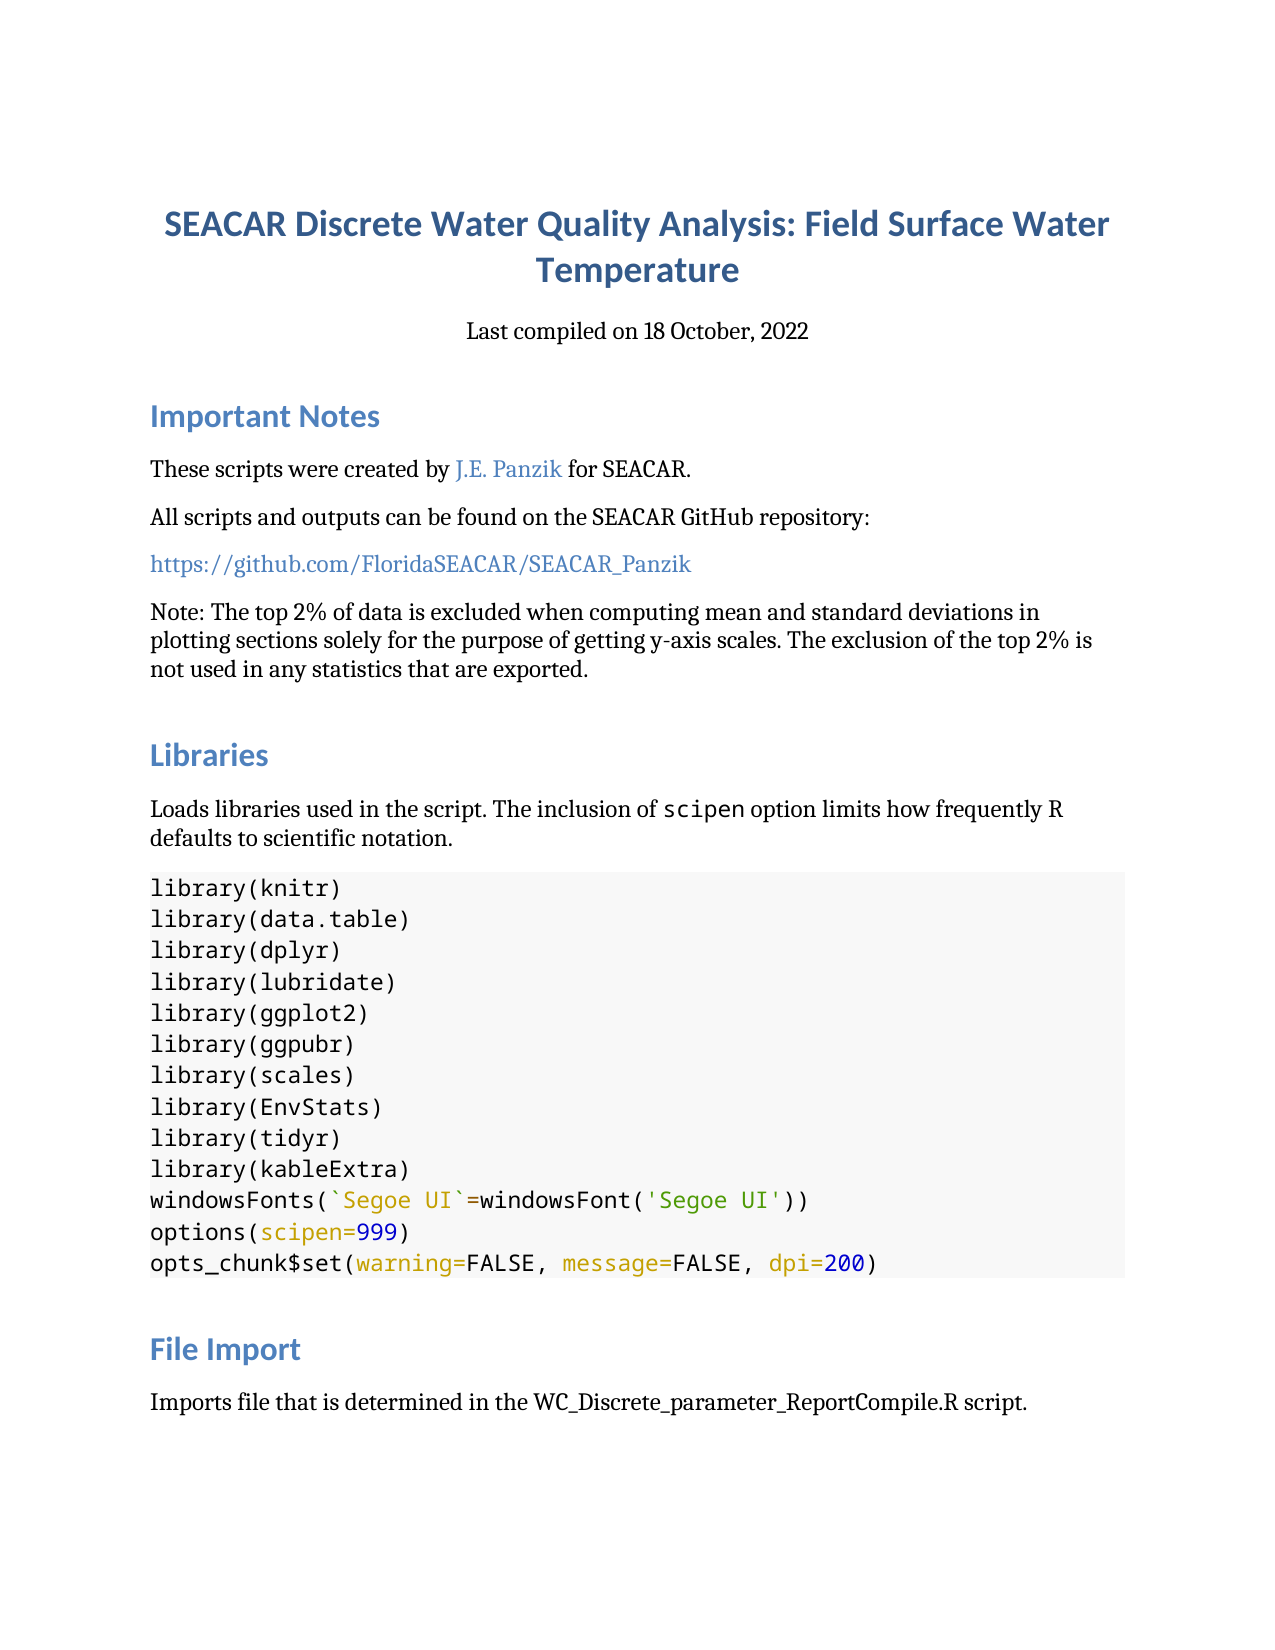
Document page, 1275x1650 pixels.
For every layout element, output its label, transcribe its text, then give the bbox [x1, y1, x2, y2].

text library(knitr) library(data.table) library(dplyr) library(lubridate) library(ggplot2) library(ggpubr) library(scales) library(EnvStats) library(tidyr) library(kableExtra) windowsFonts(`Segoe UI`=windowsFont('Segoe UI')) options(scipen=999) opts_chunk$set(warning=FALSE, message=FALSE, dpi=200) [342, 872, 1125, 1278]
title SEACAR Discrete Water Quality Analysis: Field Surface Water Temperature [150, 200, 1125, 292]
subtitle Important Notes [150, 395, 1125, 436]
text Note: The top 2% of data is excluded when computing mean and standard deviations in plotting sections solely for the purpose of getting y-axis scales. The exclusion of the top 2% is not used in any statistics that are exported. [150, 597, 1125, 684]
text These scripts were created by J.E. Panzik for SEACAR. [150, 455, 1125, 484]
subtitle File Import [150, 1328, 1125, 1369]
subtitle Libraries [150, 734, 1125, 774]
text All scripts and outputs can be found on the SEACAR GitHub repository: [150, 502, 1125, 531]
text Imports file that is determined in the WC_Discrete_parameter_ReportCompile.R script. [150, 1388, 1125, 1416]
text https://github.com/FloridaSEACAR/SEACAR_Panzik [150, 550, 1125, 579]
text Last compiled on 18 October, 2022 [150, 317, 1125, 345]
text Loads libraries used in the script. The inclusion of scipen option limits how frequently R defaults to scientific notation. [150, 793, 1125, 853]
